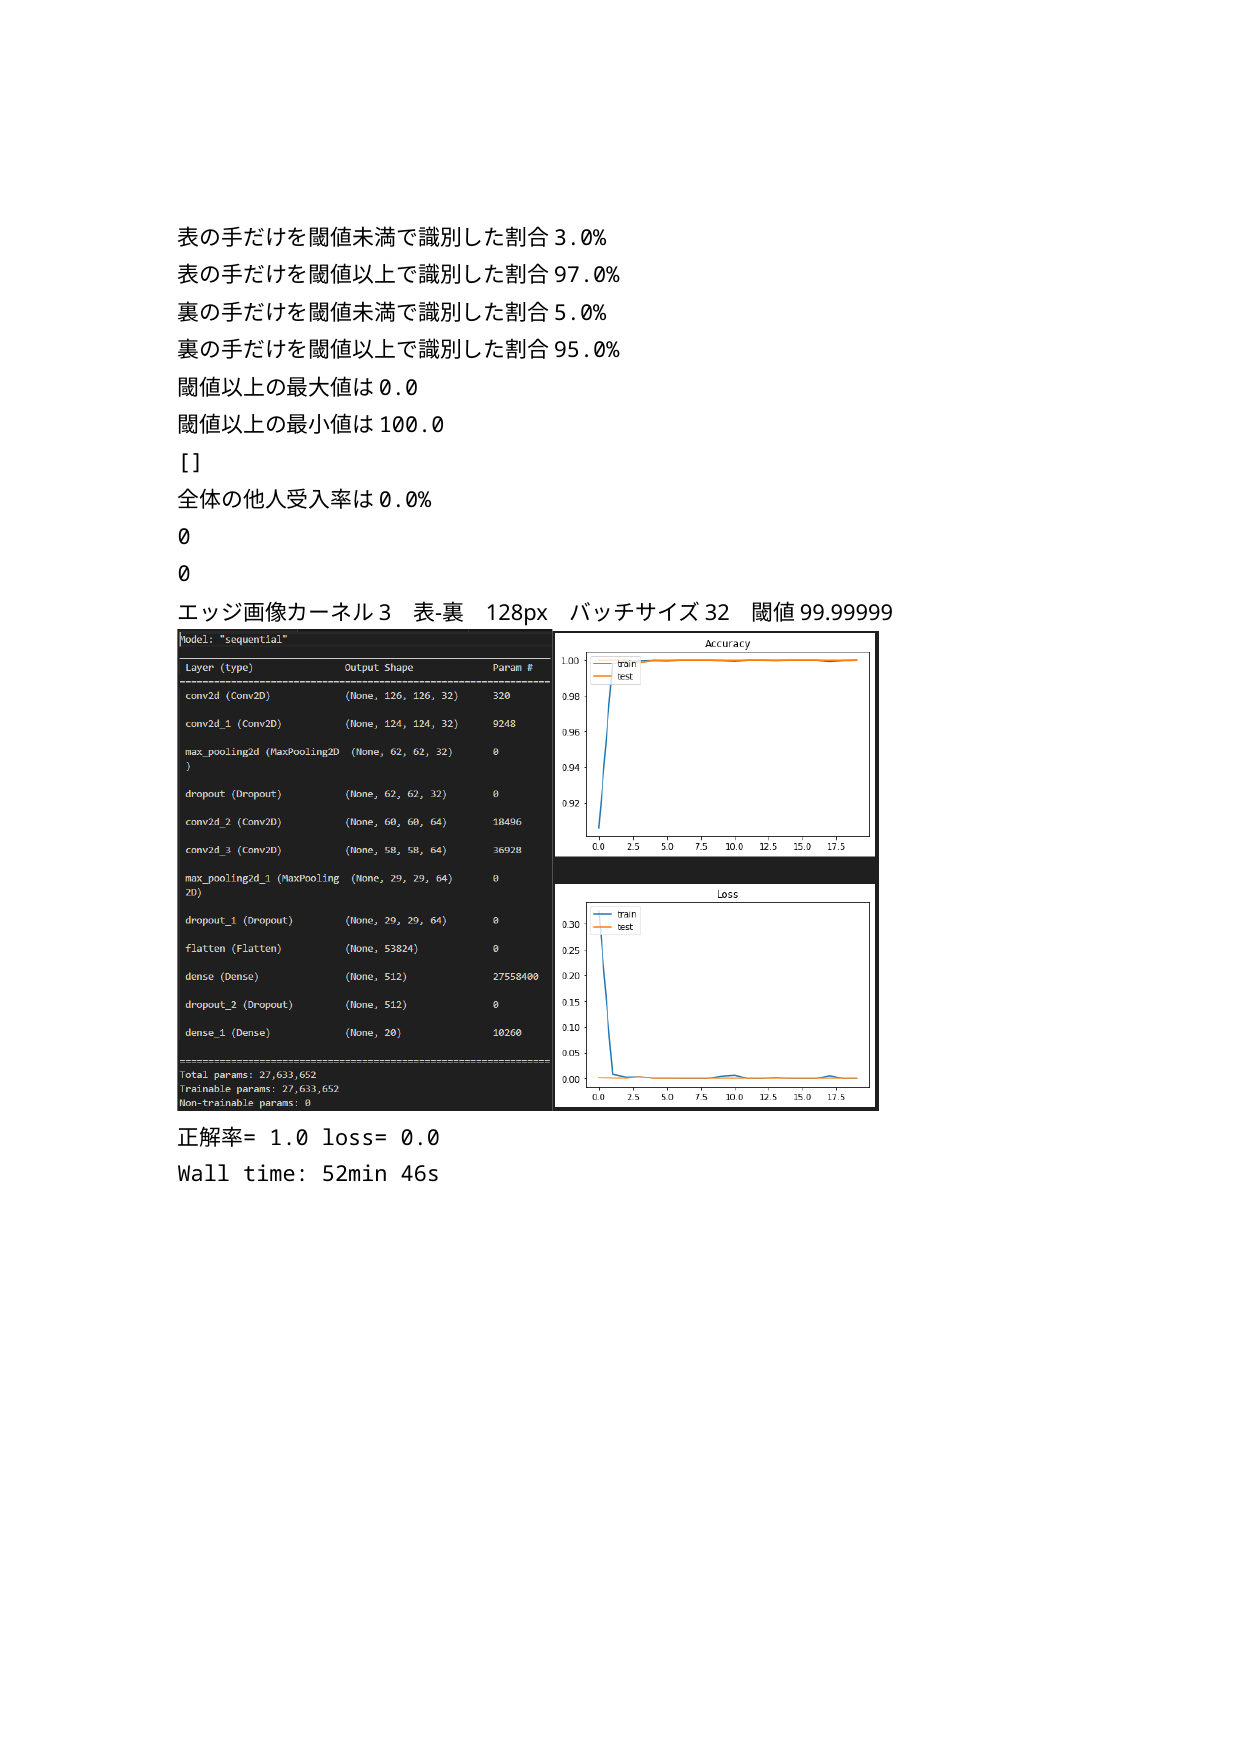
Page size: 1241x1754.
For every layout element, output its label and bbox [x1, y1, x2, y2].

picture [177, 629, 879, 1111]
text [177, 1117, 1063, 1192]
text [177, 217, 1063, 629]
